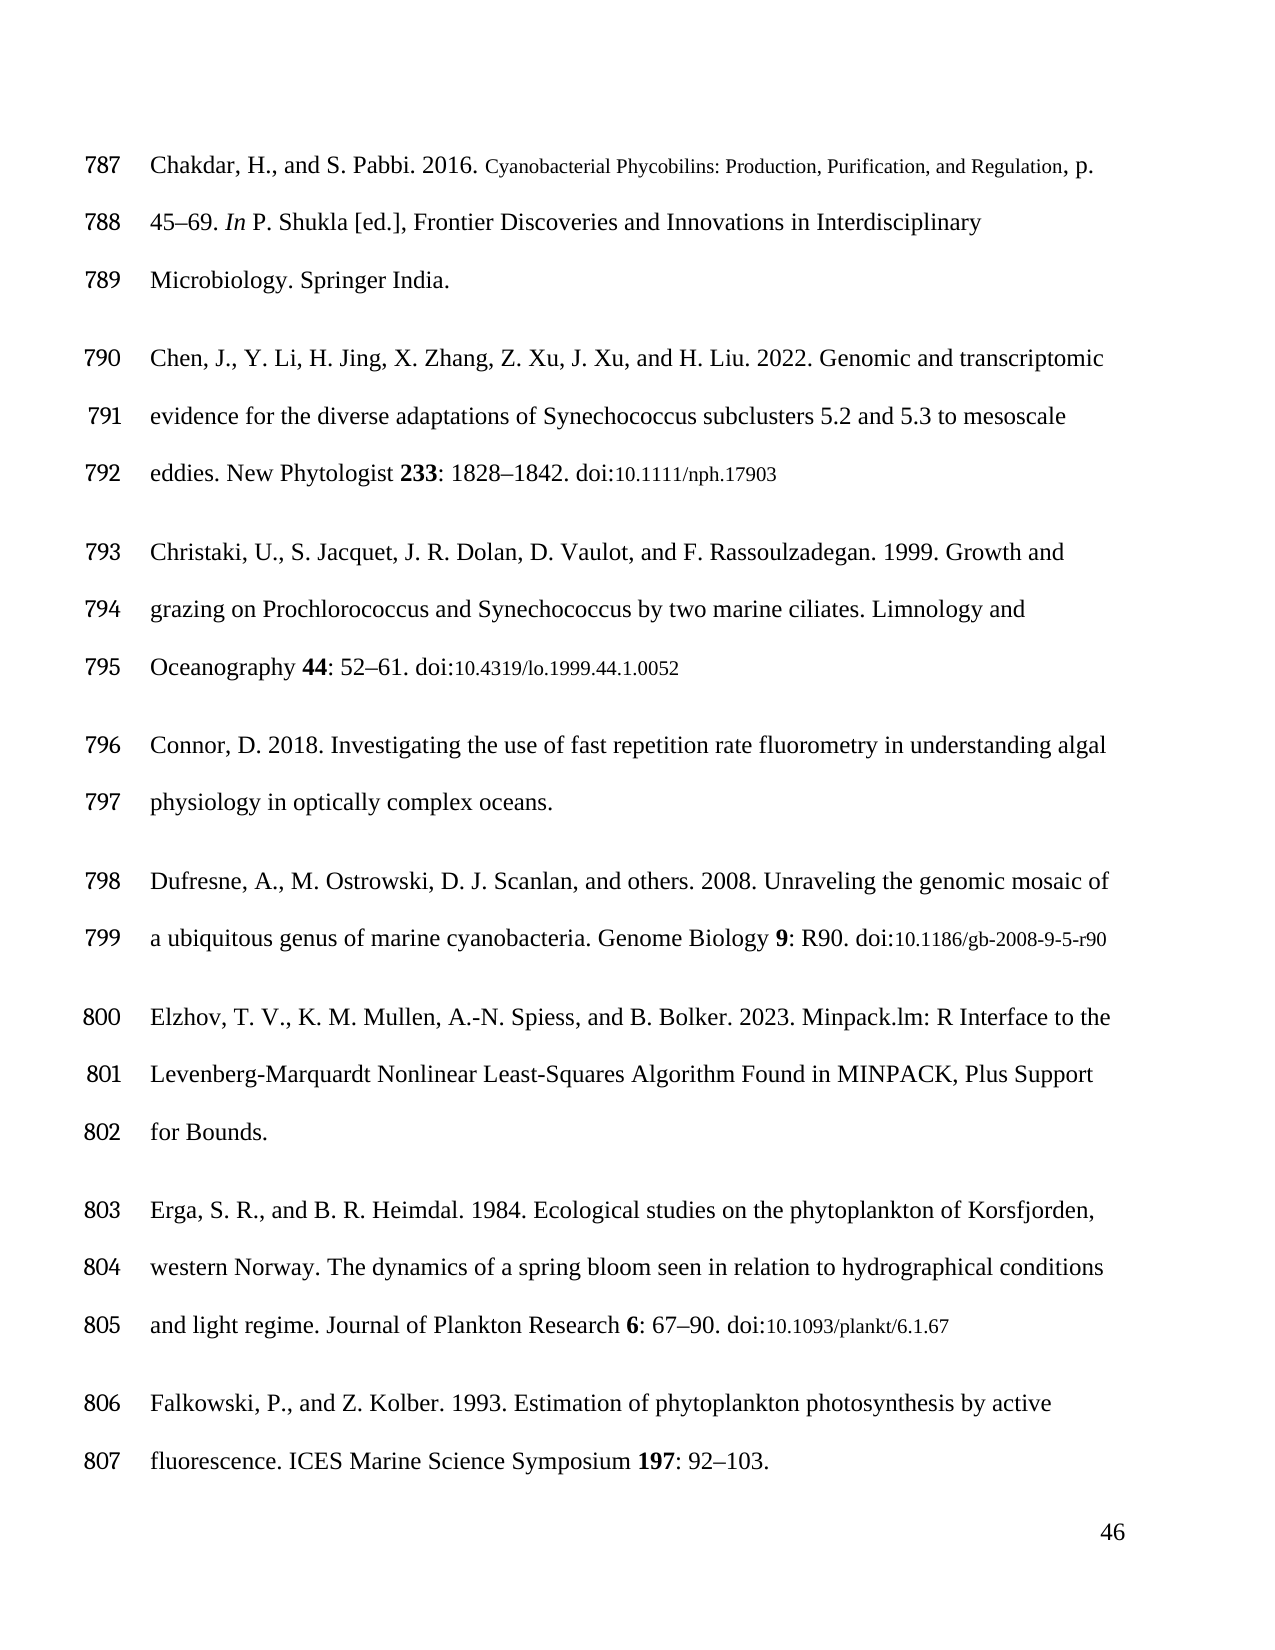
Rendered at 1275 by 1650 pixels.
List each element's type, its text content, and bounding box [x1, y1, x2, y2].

text Chakdar, H., and S. Pabbi. 2016. Cyanobacterial Phycobilins: Production, Purification, and Regulation, p. 45–69. In P. Shukla [ed.], Frontier Discoveries and Innovations in Interdisciplinary Microbiology. Springer India. [150, 150, 1125, 294]
text Chen, J., Y. Li, H. Jing, X. Zhang, Z. Xu, J. Xu, and H. Liu. 2022. Genomic and transcriptomic evidence for the diverse adaptations of Synechococcus subclusters 5.2 and 5.3 to mesoscale eddies. New Phytologist 233: 1828–1842. doi:10.1111/nph.17903 [150, 343, 1125, 487]
text Erga, S. R., and B. R. Heimdal. 1984. Ecological studies on the phytoplankton of Korsfjorden, western Norway. The dynamics of a spring bloom seen in relation to hydrographical conditions and light regime. Journal of Plankton Research 6: 67–90. doi:10.1093/plankt/6.1.67 [150, 1195, 1125, 1339]
text Elzhov, T. V., K. M. Mullen, A.-N. Spiess, and B. Bolker. 2023. Minpack.lm: R Interface to the Levenberg-Marquardt Nonlinear Least-Squares Algorithm Found in MINPACK, Plus Support for Bounds. [150, 1002, 1125, 1145]
text Dufresne, A., M. Ostrowski, D. J. Scanlan, and others. 2008. Unraveling the genomic mosaic of a ubiquitous genus of marine cyanobacteria. Genome Biology 9: R90. doi:10.1186/gb-2008-9-5-r90 [150, 866, 1125, 952]
text Falkowski, P., and Z. Kolber. 1993. Estimation of phytoplankton photosynthesis by active fluorescence. ICES Marine Science Symposium 197: 92–103. [150, 1388, 1125, 1474]
text Christaki, U., S. Jacquet, J. R. Dolan, D. Vaulot, and F. Rassoulzadegan. 1999. Growth and grazing on Prochlorococcus and Synechococcus by two marine ciliates. Limnology and Oceanography 44: 52–61. doi:10.4319/lo.1999.44.1.0052 [150, 537, 1125, 680]
text Connor, D. 2018. Investigating the use of fast repetition rate fluorometry in understanding algal physiology in optically complex oceans. [150, 730, 1125, 816]
